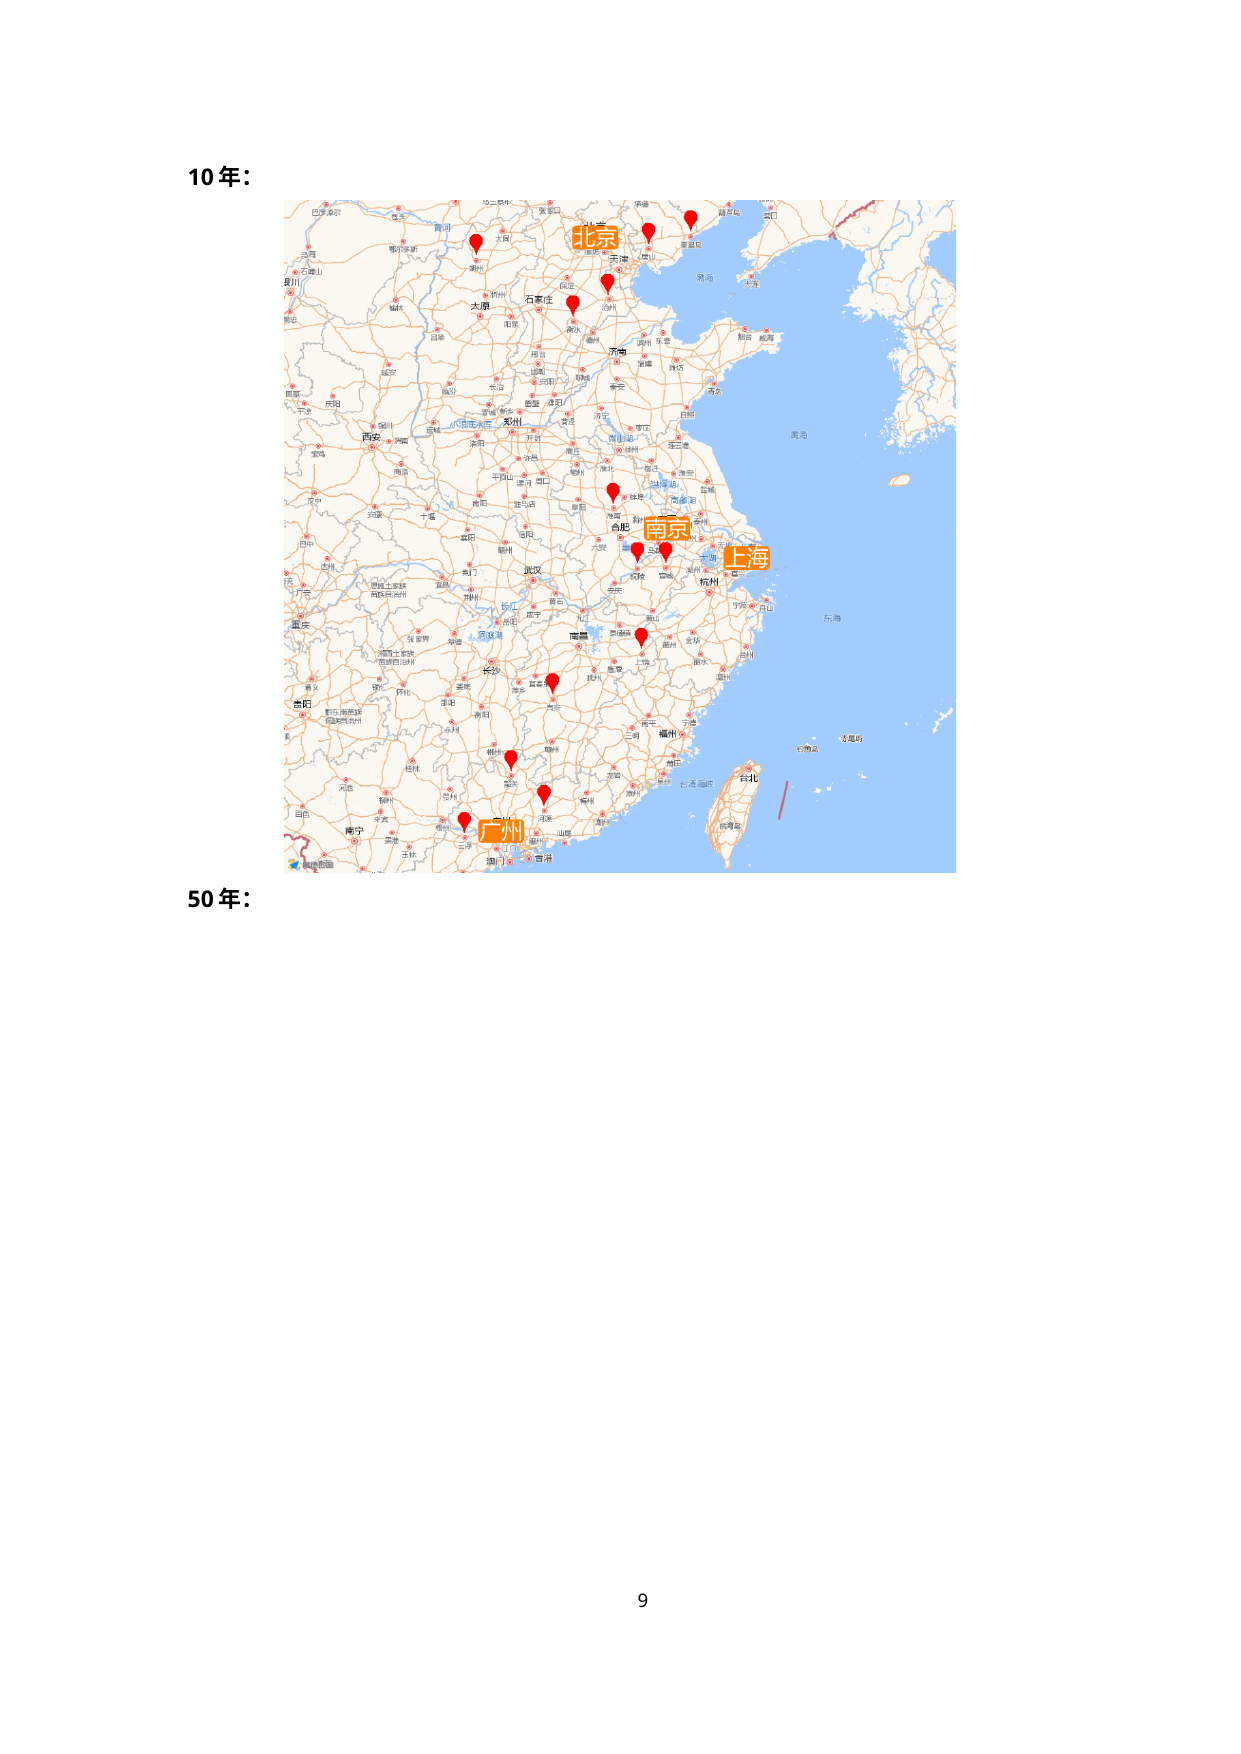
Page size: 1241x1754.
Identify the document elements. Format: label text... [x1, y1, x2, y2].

text 50年： [187, 880, 1053, 914]
text 10年： [187, 158, 1053, 192]
picture [283, 200, 957, 873]
